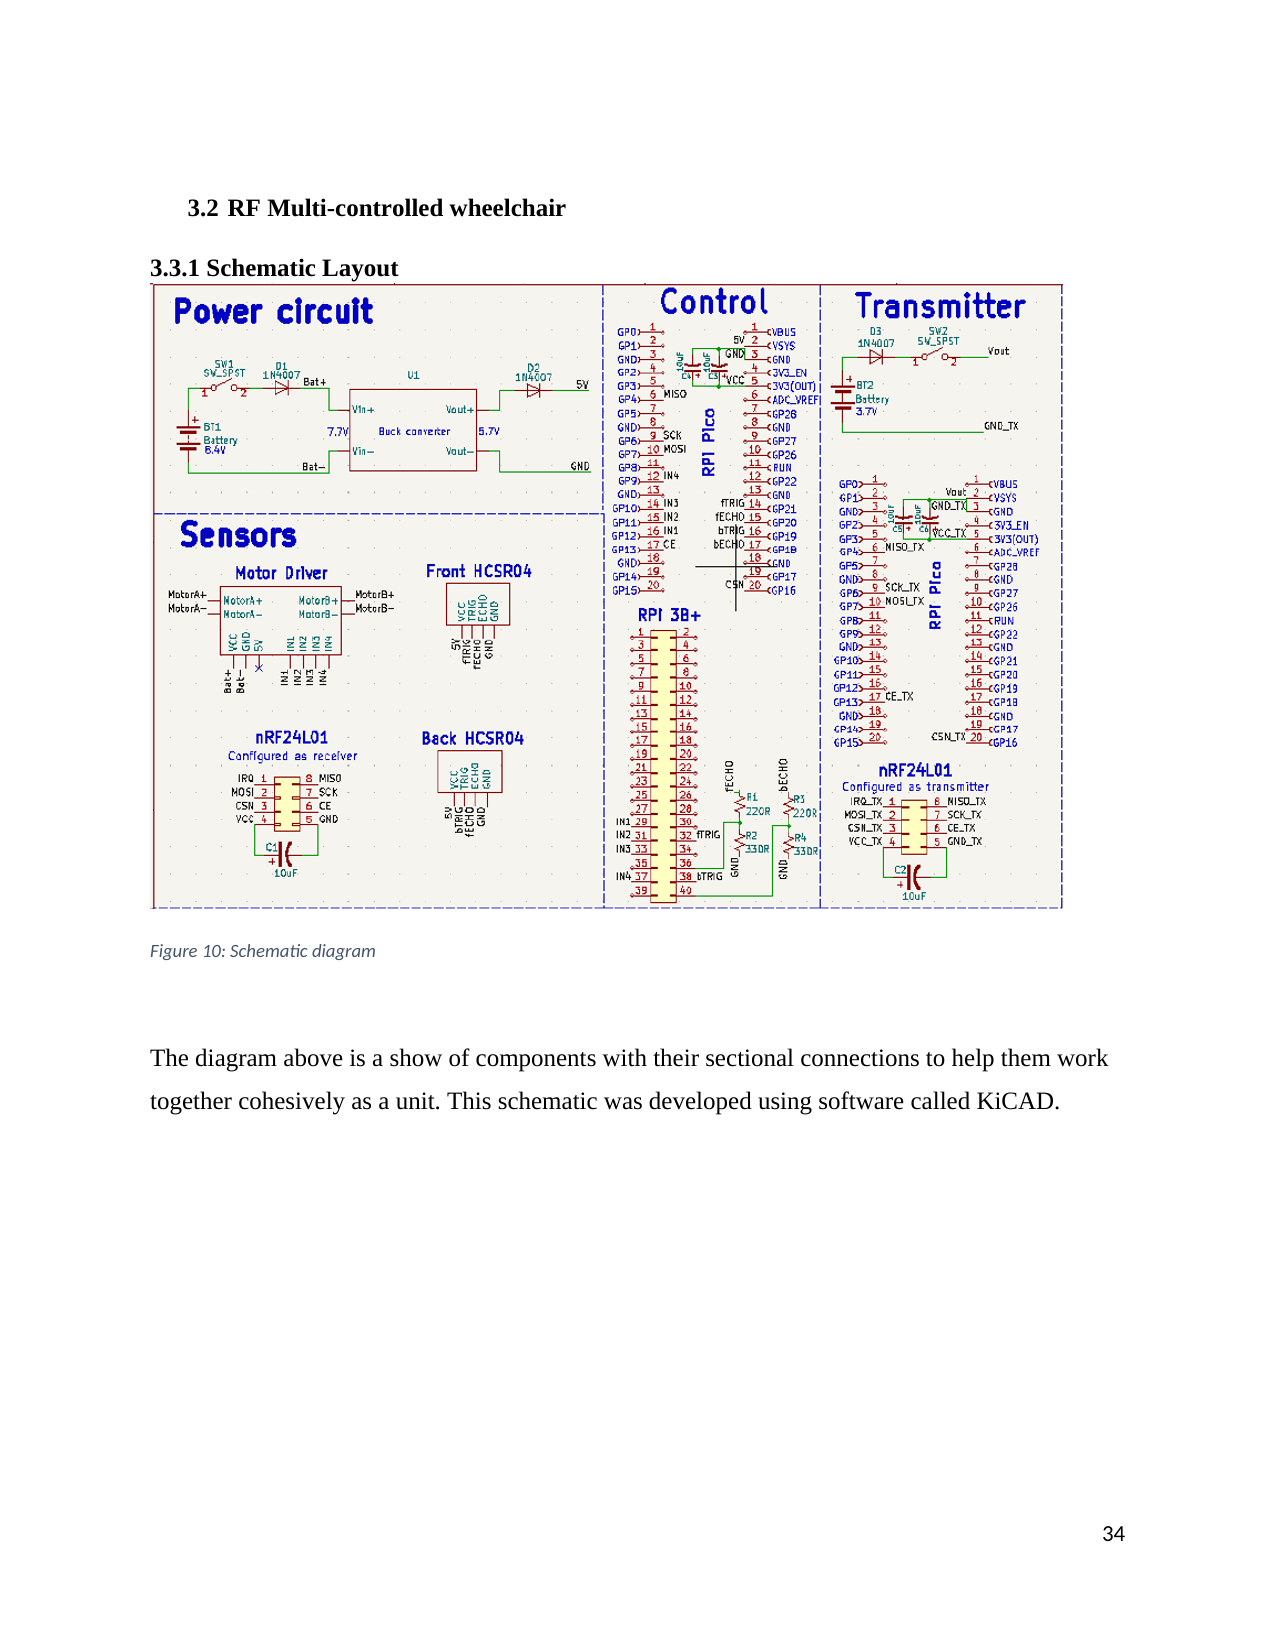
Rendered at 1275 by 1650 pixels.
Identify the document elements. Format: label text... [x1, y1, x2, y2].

list RF Multi-controlled wheelchair [187, 193, 1125, 222]
subtitle 3.3.1 Schematic Layout [150, 253, 1125, 282]
picture [150, 283, 1064, 909]
text The diagram above is a show of components with their sectional connections to help them work together cohesively as a unit. This schematic was developed using software called KiCAD. [150, 1043, 1125, 1115]
